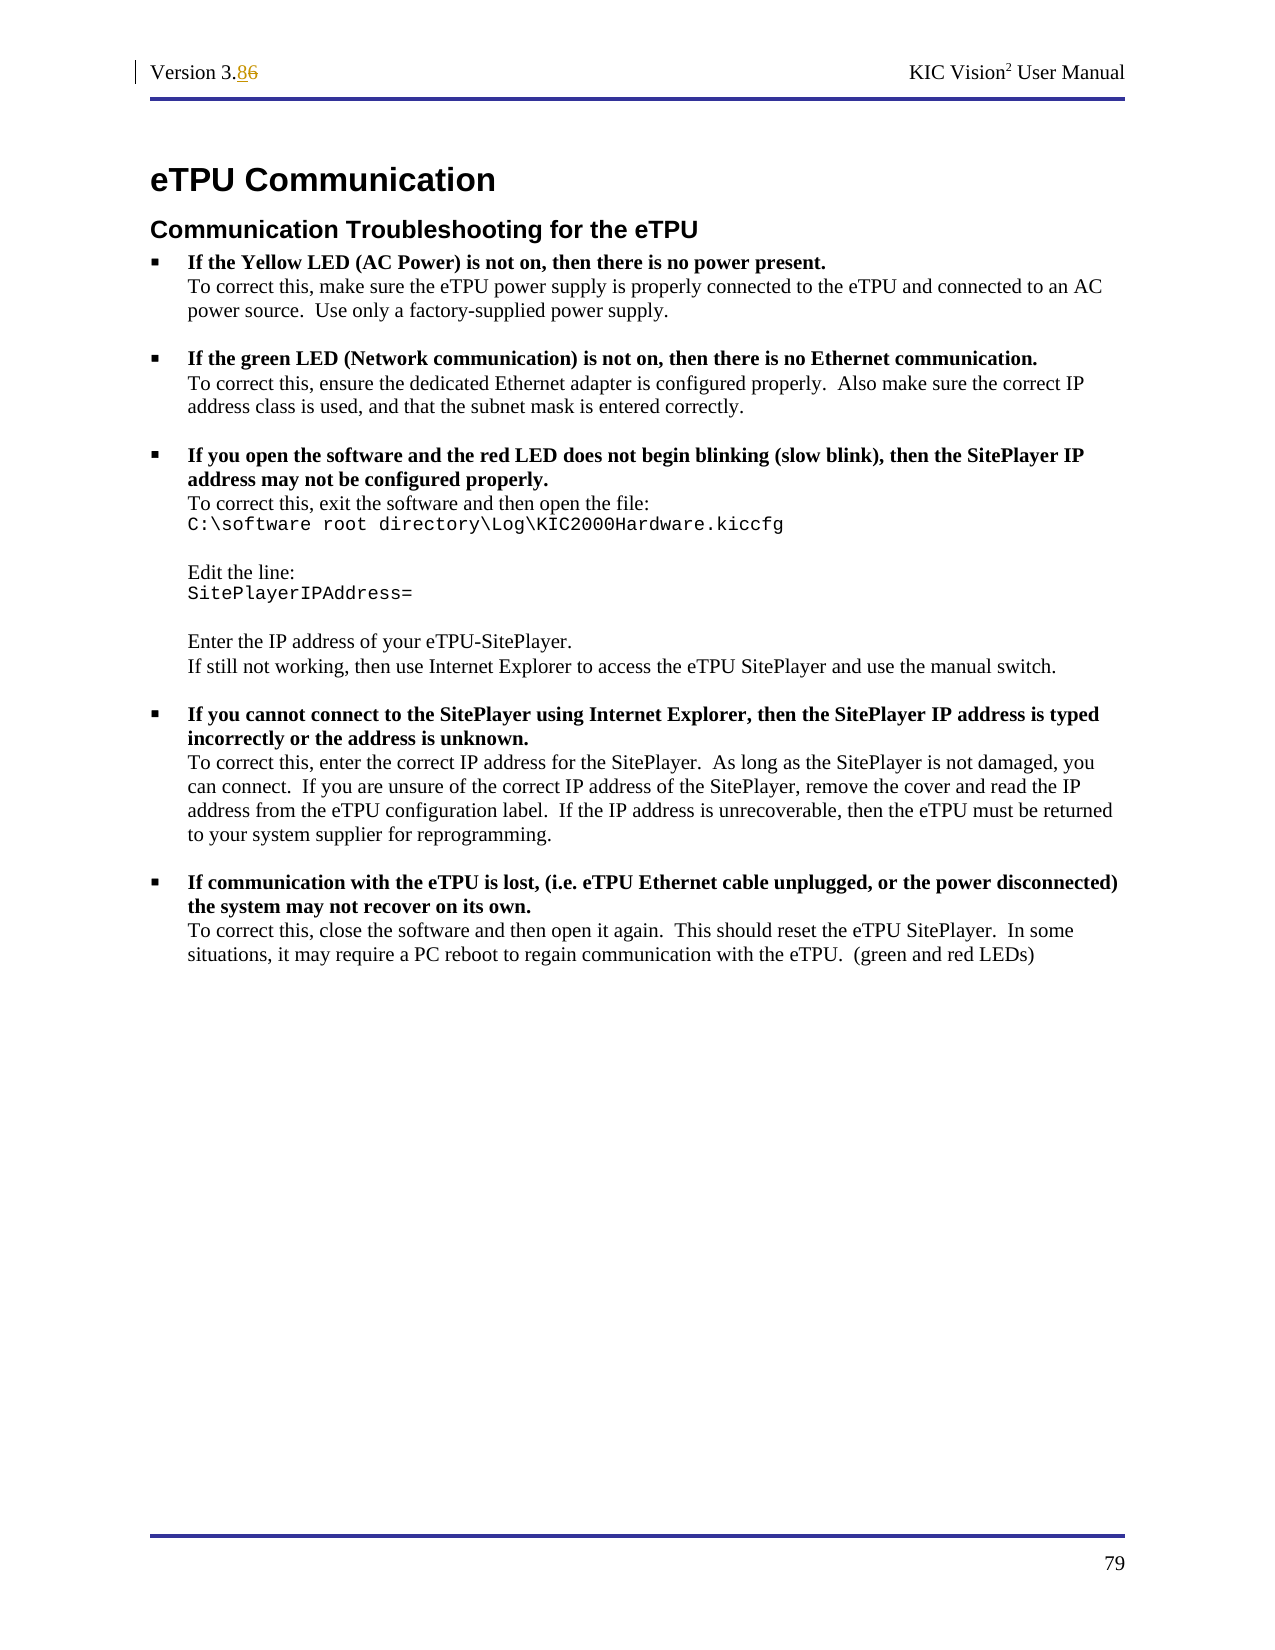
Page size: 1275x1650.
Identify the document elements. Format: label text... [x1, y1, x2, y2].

text To correct this, enter the correct IP address for the SitePlayer. As long as the SitePlayer is not damaged, you can connect. If you are unsure of the correct IP address of the SitePlayer, remove the cover and read the IP address from the eTPU configuration label. If the IP address is unrecoverable, then the eTPU must be returned to your system supplier for reprogramming. [187, 750, 1125, 846]
text To correct this, ensure the dedicated Ethernet adapter is configured properly. Also make sure the correct IP address class is used, and that the subnet mask is entered correctly. [187, 370, 1125, 418]
text Enter the IP address of your eTPU-SitePlayer. [187, 629, 1125, 653]
subtitle Communication Troubleshooting for the eTPU [150, 215, 1125, 244]
text Edit the line: [187, 560, 1125, 584]
list If the green LED (Network communication) is not on, then there is no Ethernet communication. [150, 346, 1125, 370]
list If communication with the eTPU is lost, (i.e. eTPU Ethernet cable unplugged, or the power disconnected) the system may not recover on its own. [150, 870, 1125, 918]
text To correct this, close the software and then open it again. This should reset the eTPU SitePlayer. In some situations, it may require a PC reboot to regain communication with the eTPU. (green and red LEDs) [187, 918, 1125, 966]
text SitePlayerIPAddress= [187, 584, 1125, 605]
text To correct this, exit the software and then open the file: [187, 491, 1125, 515]
text If still not working, then use Internet Explorer to access the eTPU SitePlayer and use the manual switch. [187, 653, 1125, 678]
text To correct this, make sure the eTPU power supply is properly connected to the eTPU and connected to an AC power source. Use only a factory-supplied power supply. [187, 274, 1125, 322]
list If the Yellow LED (AC Power) is not on, then there is no power present. [150, 250, 1125, 274]
list If you cannot connect to the SitePlayer using Internet Explorer, then the SitePlayer IP address is typed incorrectly or the address is unknown. [150, 702, 1125, 750]
text C:\software root directory\Log\KIC2000Hardware.kiccfg [187, 515, 1125, 536]
list If you open the software and the red LED does not begin blinking (slow blink), then the SitePlayer IP address may not be configured properly. [150, 443, 1125, 491]
subtitle eTPU Communication [150, 160, 1125, 198]
